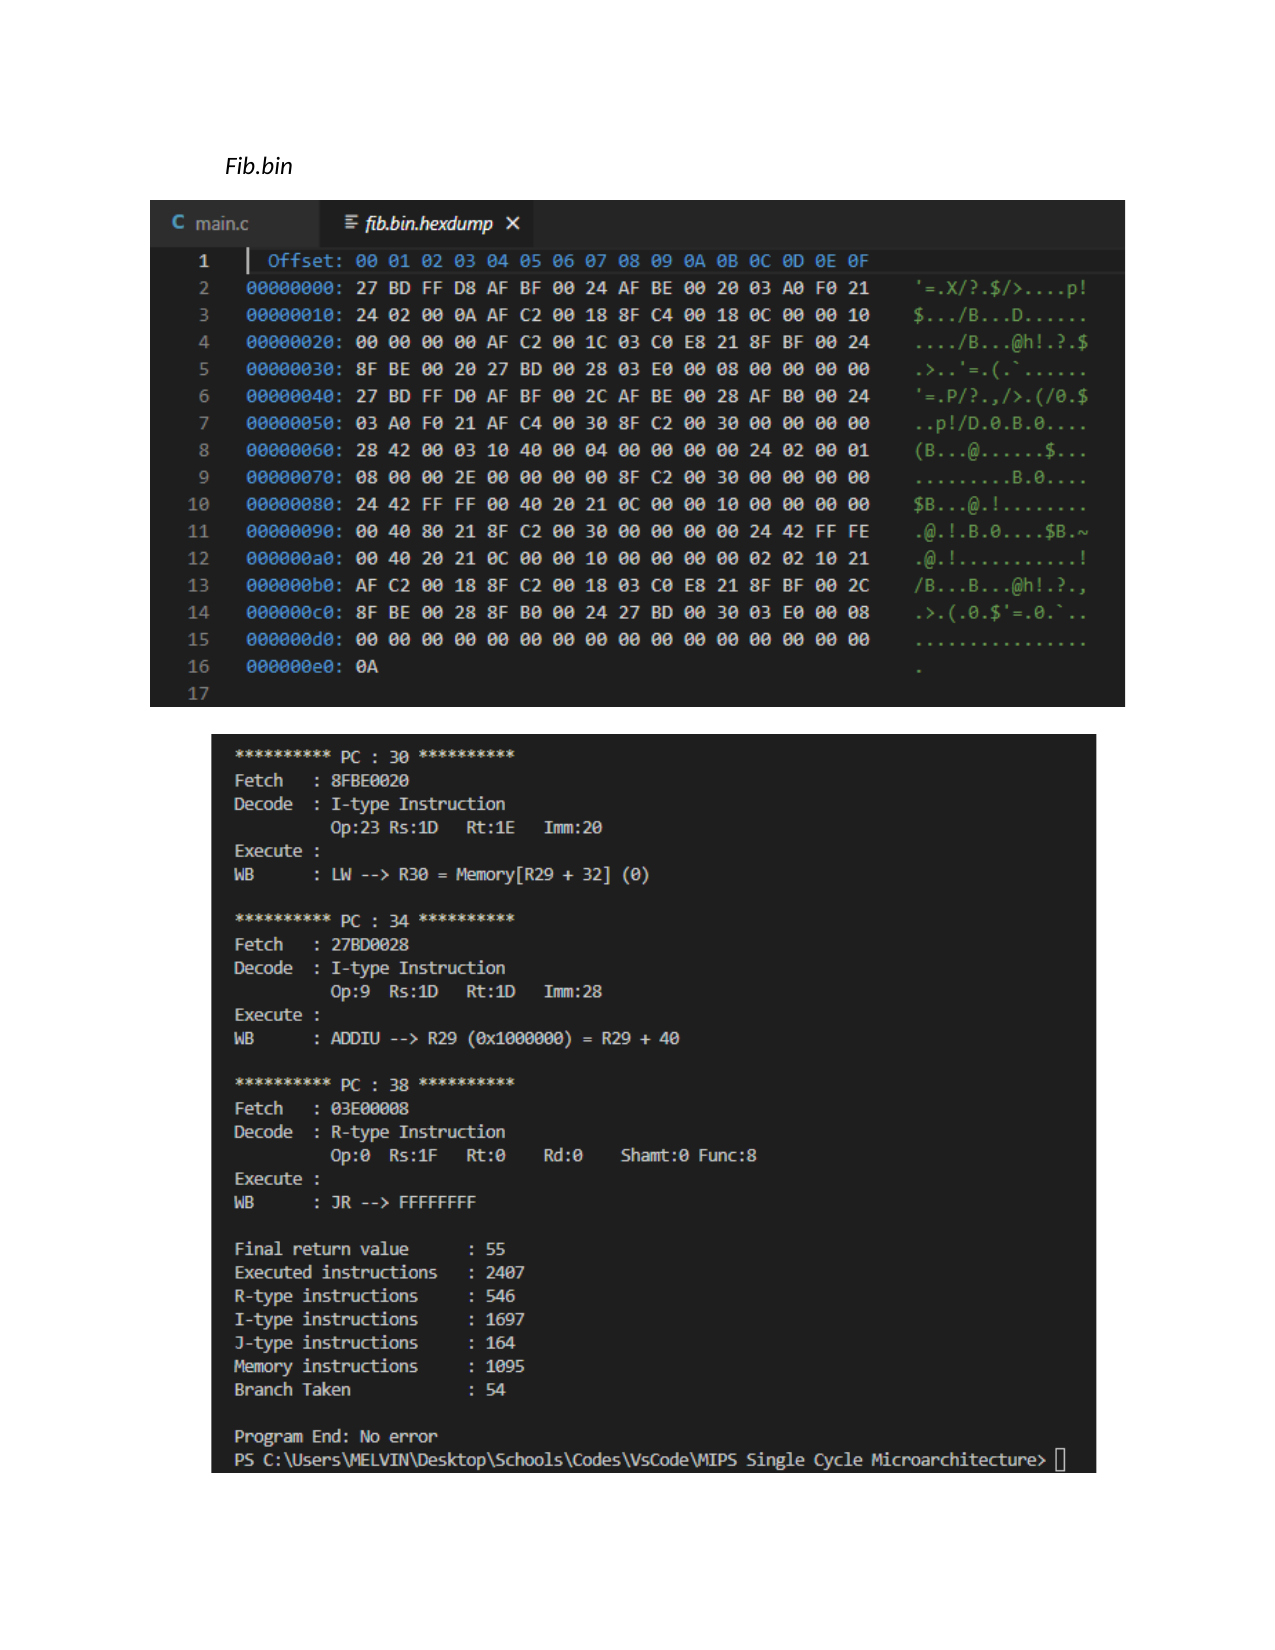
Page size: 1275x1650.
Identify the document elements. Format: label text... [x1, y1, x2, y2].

list Fib.bin [225, 150, 1125, 181]
picture [150, 200, 1125, 707]
picture [211, 734, 1097, 1473]
